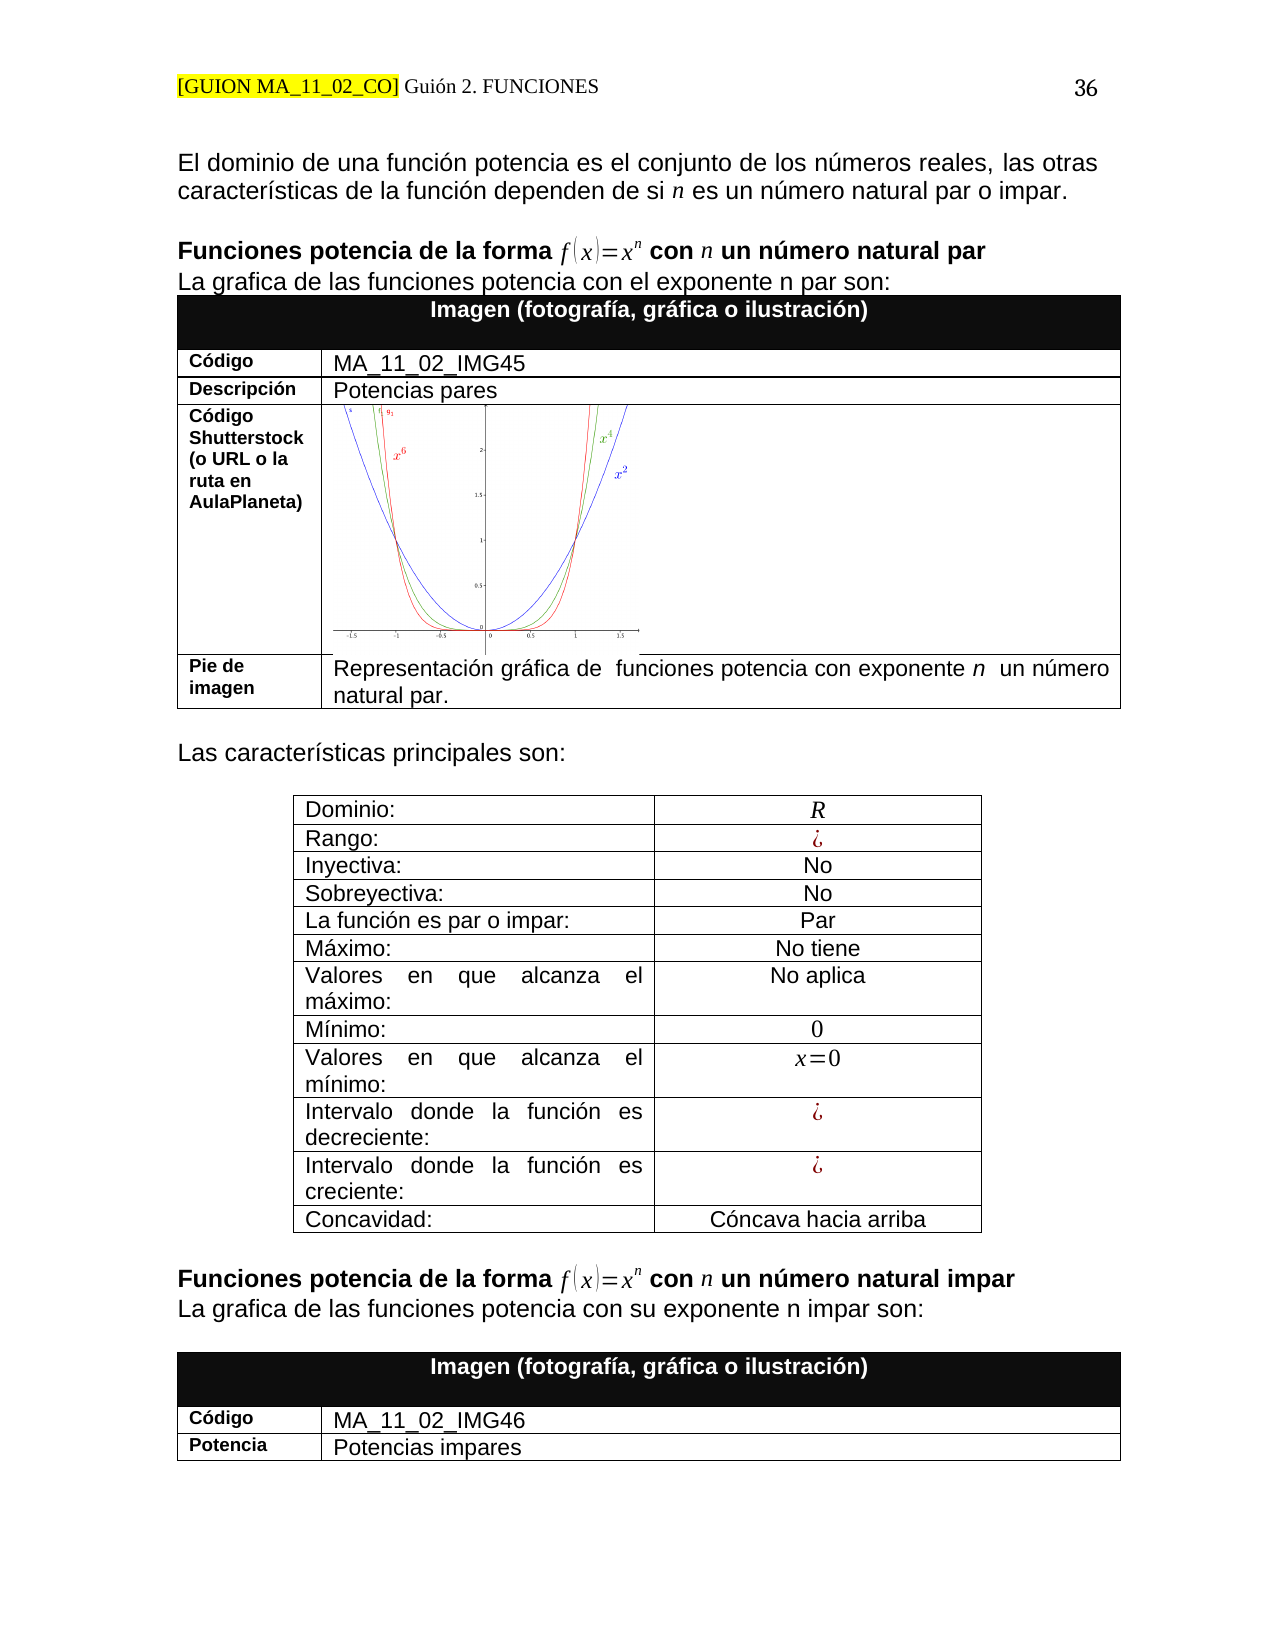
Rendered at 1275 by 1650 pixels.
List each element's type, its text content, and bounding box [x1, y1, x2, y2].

table_cell Potencias pares [322, 378, 1120, 404]
text La grafica de las funciones potencia con el exponente n par son: [177, 267, 1098, 295]
table_cell [655, 825, 981, 851]
table_cell Par [655, 907, 981, 933]
text La grafica de las funciones potencia con su exponente n impar son: [177, 1294, 1098, 1323]
table_cell MA_11_02_IMG46 [322, 1407, 1120, 1433]
table_cell Máximo: [294, 935, 654, 961]
table_cell Valores en que alcanza el máximo: [294, 962, 654, 1014]
picture [333, 405, 640, 655]
table_cell La función es par o impar: [294, 907, 654, 933]
table_header Dominio: [294, 796, 654, 824]
text Las características principales son: [177, 738, 1098, 766]
table_cell Intervalo donde la función es decreciente: [294, 1098, 654, 1151]
table_cell Código [178, 1407, 321, 1433]
table_cell Valores en que alcanza el mínimo: [294, 1044, 654, 1097]
table_cell Sobreyectiva: [294, 880, 654, 906]
table_cell [655, 1044, 981, 1097]
table_cell No [655, 880, 981, 906]
table_header Imagen (fotografía, gráfica o ilustración) [178, 1353, 1120, 1406]
table_cell Concavidad: [294, 1206, 654, 1232]
table_cell Código Shutterstock (o URL o la ruta en AulaPlaneta) [178, 405, 321, 654]
table_cell [322, 405, 333, 654]
table_header [655, 796, 981, 824]
table_cell Código [178, 350, 321, 376]
table_cell Cóncava hacia arriba [655, 1206, 981, 1232]
text El dominio de una función potencia es el conjunto de los números reales, las otras características de la función dependen de si es un número natural par o impar. [177, 148, 1098, 205]
table_cell Potencias impares [322, 1434, 1120, 1460]
table_cell Representación gráfica de funciones potencia con exponente n un número natural par. [322, 655, 1120, 708]
text Funciones potencia de la forma con un número natural par [177, 234, 1098, 267]
table_cell [655, 1152, 981, 1204]
table_cell Intervalo donde la función es creciente: [294, 1152, 654, 1204]
table_cell Descripción [178, 378, 321, 404]
table_cell [655, 1016, 981, 1043]
table_cell [655, 1098, 981, 1151]
table_cell No aplica [655, 962, 981, 1014]
table_cell No tiene [655, 935, 981, 961]
table_cell MA_11_02_IMG45 [322, 350, 1120, 376]
text Funciones potencia de la forma con un número natural impar [177, 1262, 1098, 1294]
table_cell Mínimo: [294, 1016, 654, 1043]
table_cell Potencia [178, 1434, 321, 1460]
table_cell Rango: [294, 825, 654, 851]
table_cell Inyectiva: [294, 852, 654, 879]
table_cell No [655, 852, 981, 879]
table_header Imagen (fotografía, gráfica o ilustración) [178, 296, 1120, 349]
table_cell [640, 405, 1120, 654]
table_cell Pie de imagen [178, 655, 321, 708]
